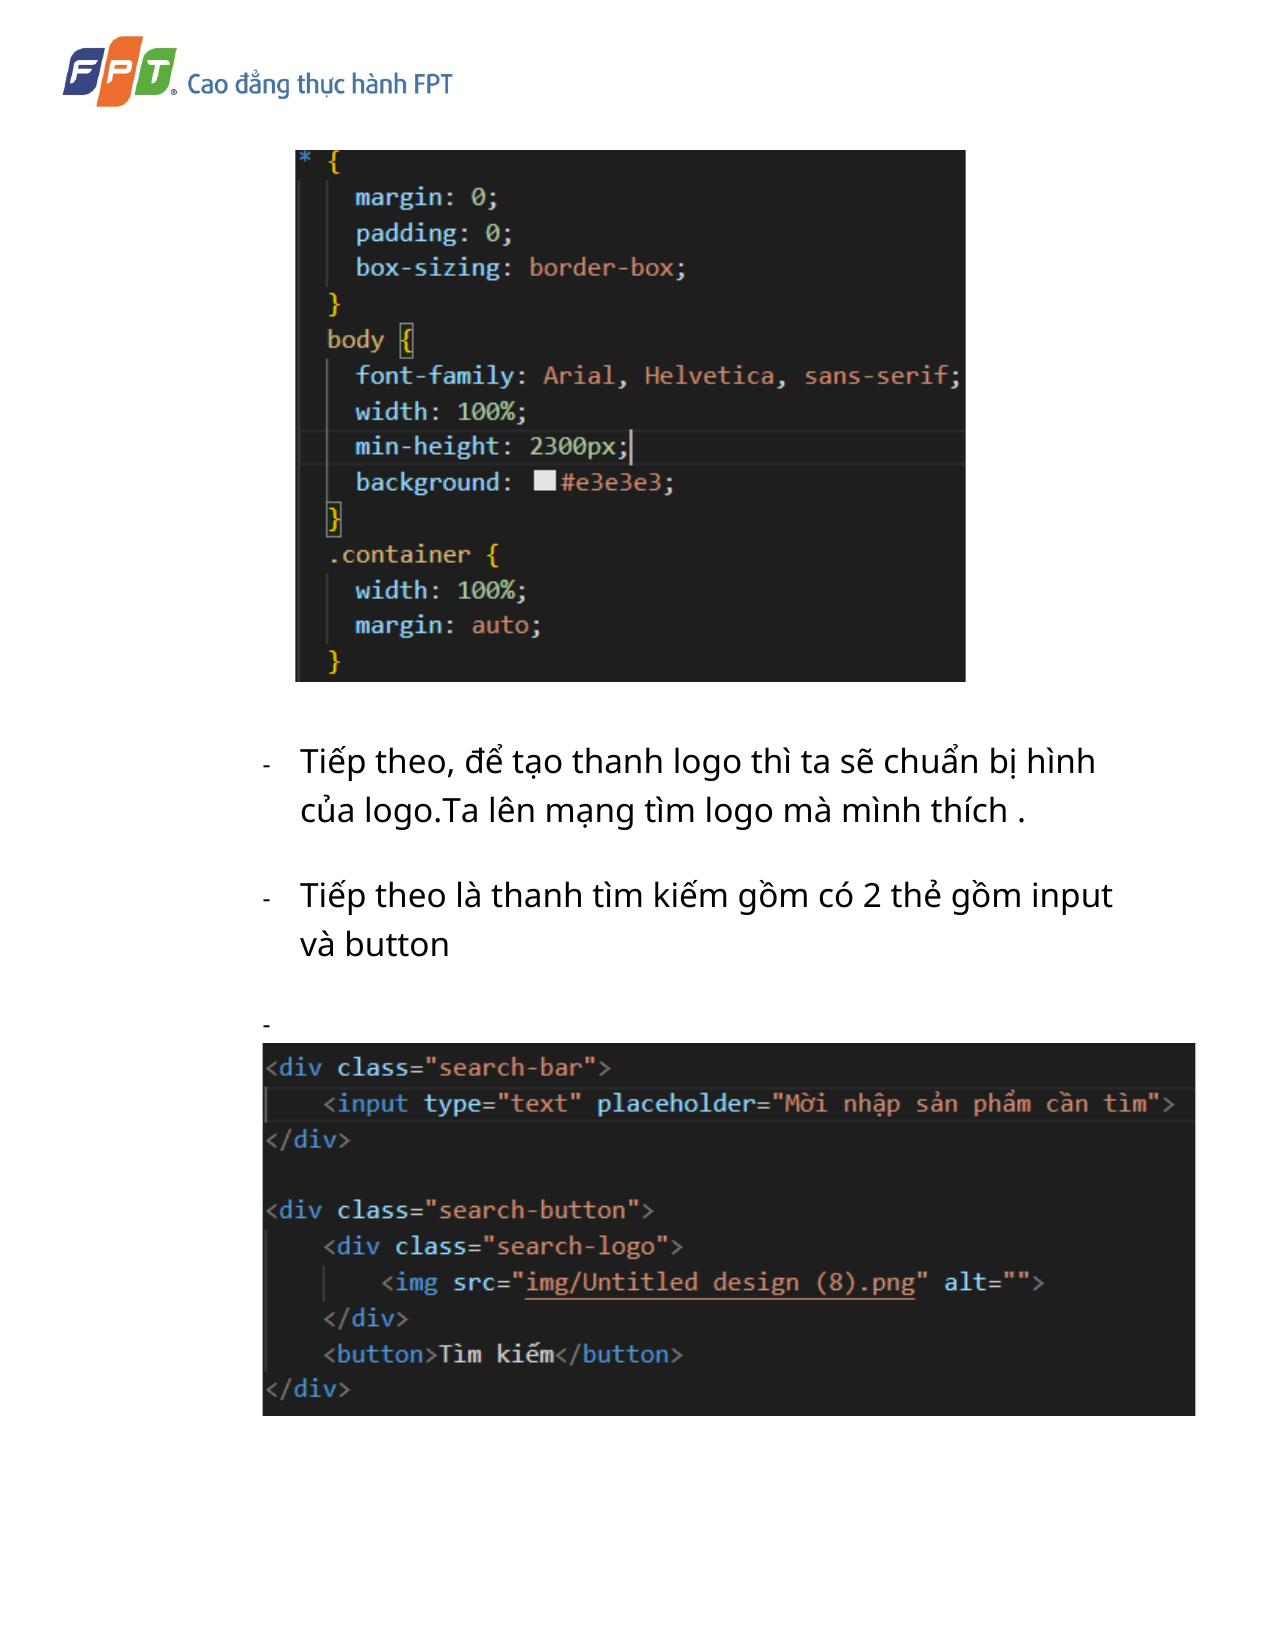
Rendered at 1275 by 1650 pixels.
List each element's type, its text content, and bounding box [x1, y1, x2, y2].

picture [262, 1043, 1196, 1416]
picture [61, 34, 460, 111]
picture [295, 150, 966, 682]
list Tiếp theo, để tạo thanh logo thì ta sẽ chuẩn bị hình của logo.Ta lên mạng tìm logo mà mình thích . [262, 737, 1125, 832]
list Tiếp theo là thanh tìm kiếm gồm có 2 thẻ gồm input và button [262, 872, 1125, 967]
